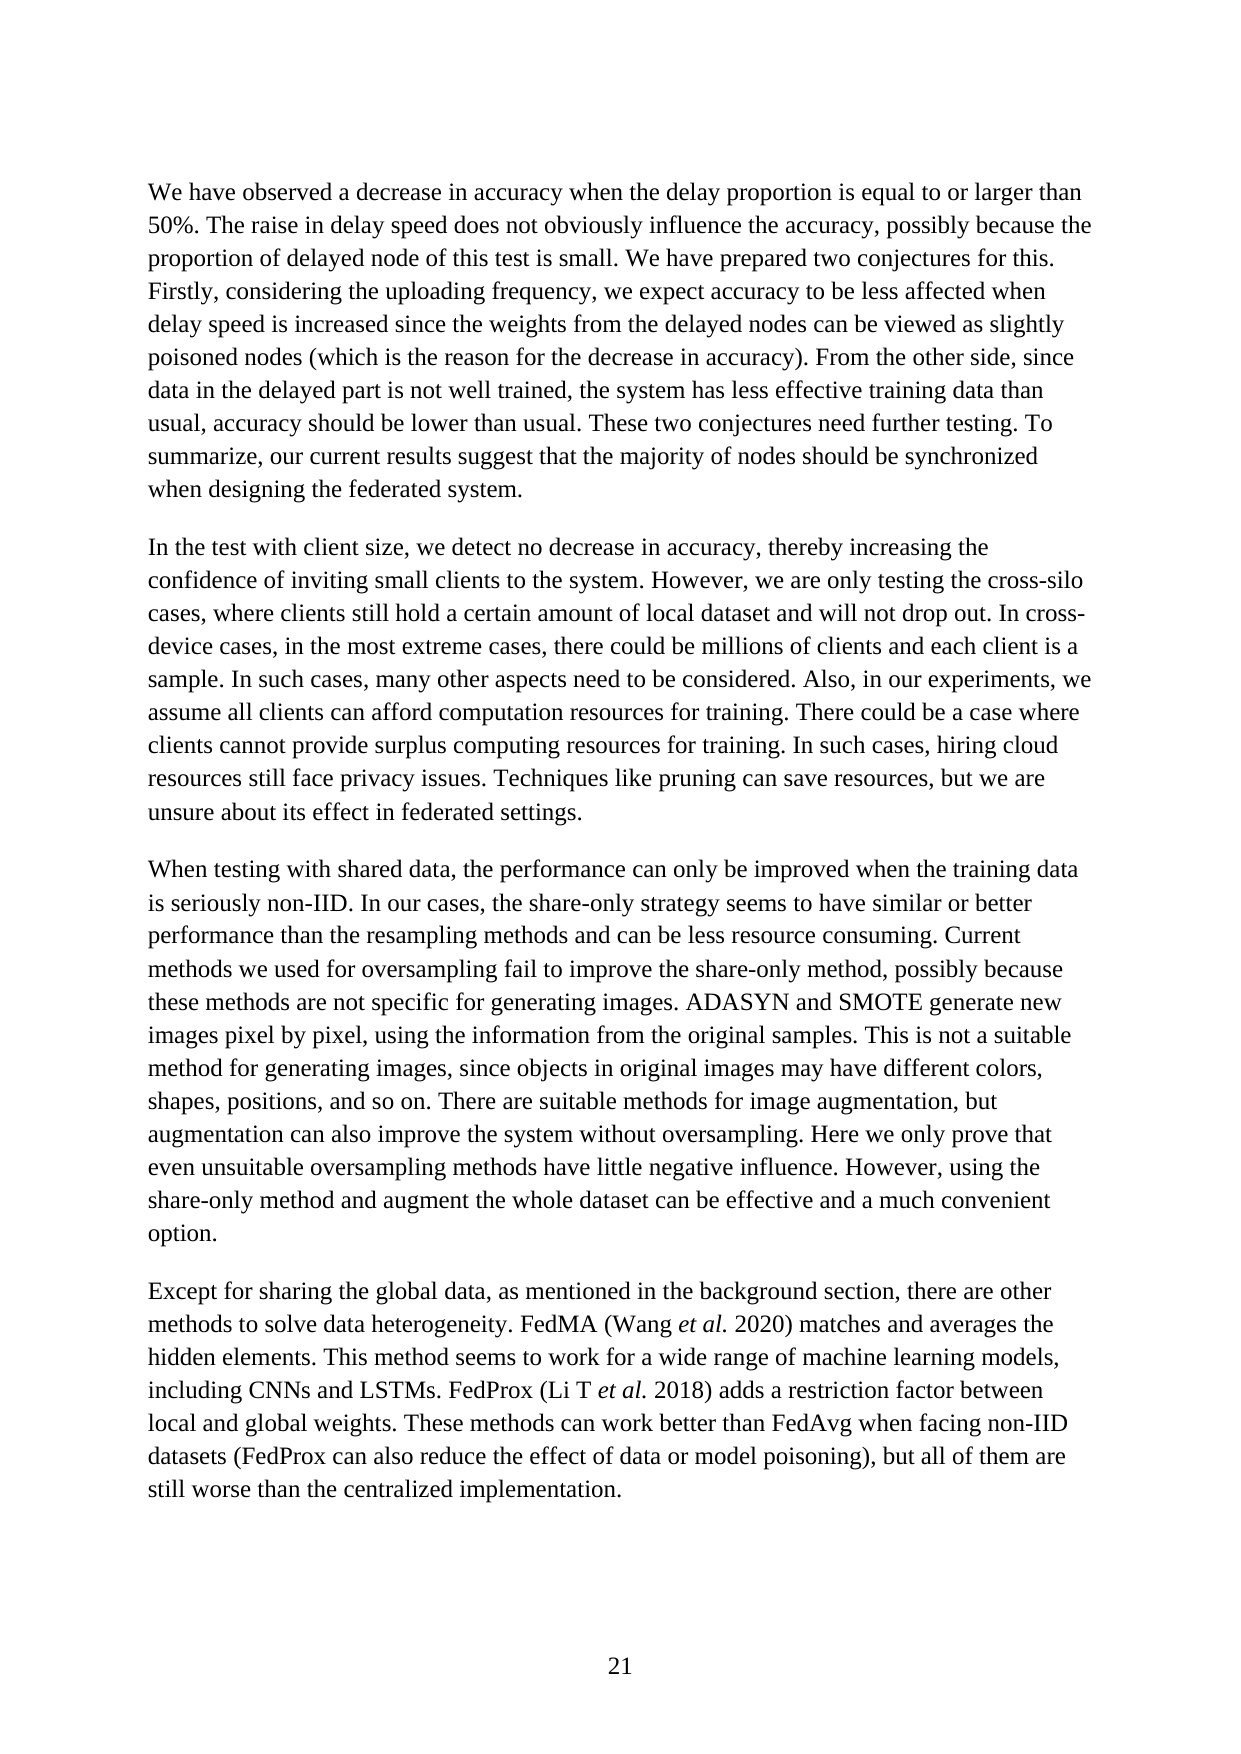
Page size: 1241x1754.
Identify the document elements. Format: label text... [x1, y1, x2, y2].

text We have observed a decrease in accuracy when the delay proportion is equal to or larger than 50%. The raise in delay speed does not obviously influence the accuracy, possibly because the proportion of delayed node of this test is small. We have prepared two conjectures for this. Firstly, considering the uploading frequency, we expect accuracy to be less affected when delay speed is increased since the weights from the delayed nodes can be viewed as slightly poisoned nodes (which is the reason for the decrease in accuracy). From the other side, since data in the delayed part is not well trained, the system has less effective training data than usual, accuracy should be lower than usual. These two conjectures need further testing. To summarize, our current results suggest that the majority of nodes should be synchronized when designing the federated system. [148, 177, 1092, 503]
text In the test with client size, we detect no decrease in accuracy, thereby increasing the confidence of inviting small clients to the system. However, we are only testing the cross-silo cases, where clients still hold a certain amount of local dataset and will not drop out. In cross-device cases, in the most extreme cases, there could be millions of clients and each client is a sample. In such cases, many other aspects need to be considered. Also, in our experiments, we assume all clients can afford computation resources for training. There could be a case where clients cannot provide surplus computing resources for training. In such cases, hiring cloud resources still face privacy issues. Techniques like pruning can save resources, but we are unsure about its effect in federated settings. [148, 532, 1092, 825]
text When testing with shared data, the performance can only be improved when the training data is seriously non-IID. In our cases, the share-only strategy seems to have similar or better performance than the resampling methods and can be less resource consuming. Current methods we used for oversampling fail to improve the share-only method, possibly because these methods are not specific for generating images. ADASYN and SMOTE generate new images pixel by pixel, using the information from the original samples. This is not a suitable method for generating images, since objects in original images may have different colors, shapes, positions, and so on. There are suitable methods for image augmentation, but augmentation can also improve the system without oversampling. Here we only prove that even unsuitable oversampling methods have little negative influence. However, using the share-only method and augment the whole dataset can be effective and a much convenient option. [148, 854, 1092, 1247]
text Except for sharing the global data, as mentioned in the background section, there are other methods to solve data heterogeneity. FedMA (Wang et al. 2020) matches and averages the hidden elements. This method seems to work for a wide range of machine learning models, including CNNs and LSTMs. FedProx (Li T et al. 2018) adds a restriction factor between local and global weights. These methods can work better than FedAvg when facing non-IID datasets (FedProx can also reduce the effect of data or model poisoning), but all of them are still worse than the centralized implementation. [148, 1276, 1092, 1503]
